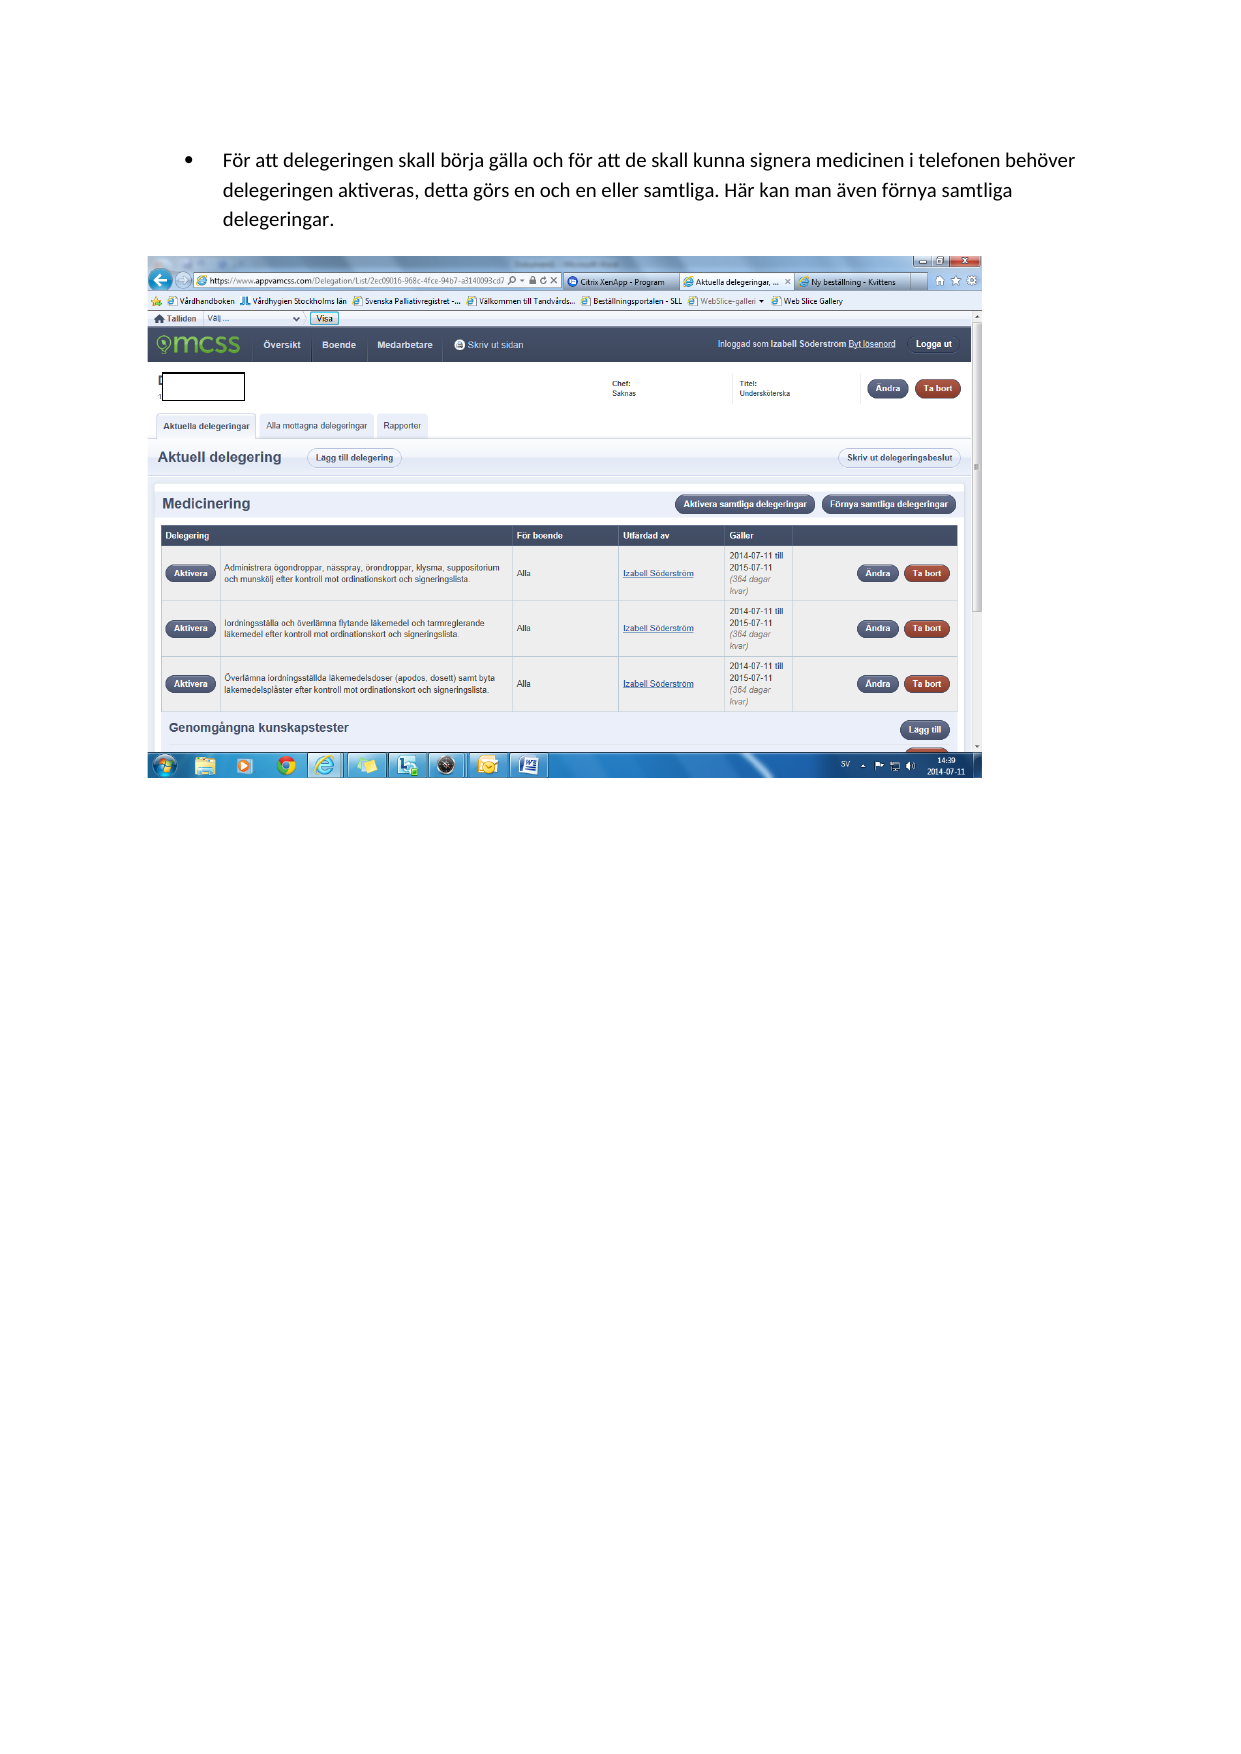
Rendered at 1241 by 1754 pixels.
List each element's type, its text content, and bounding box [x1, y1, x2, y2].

list För att delegeringen skall börja gälla och för att de skall kunna signera medicinen i telefonen behöver delegeringen aktiveras, detta görs en och en eller samtliga. Här kan man även förnya samtliga delegeringar. [185, 148, 1093, 231]
picture [147, 256, 982, 778]
